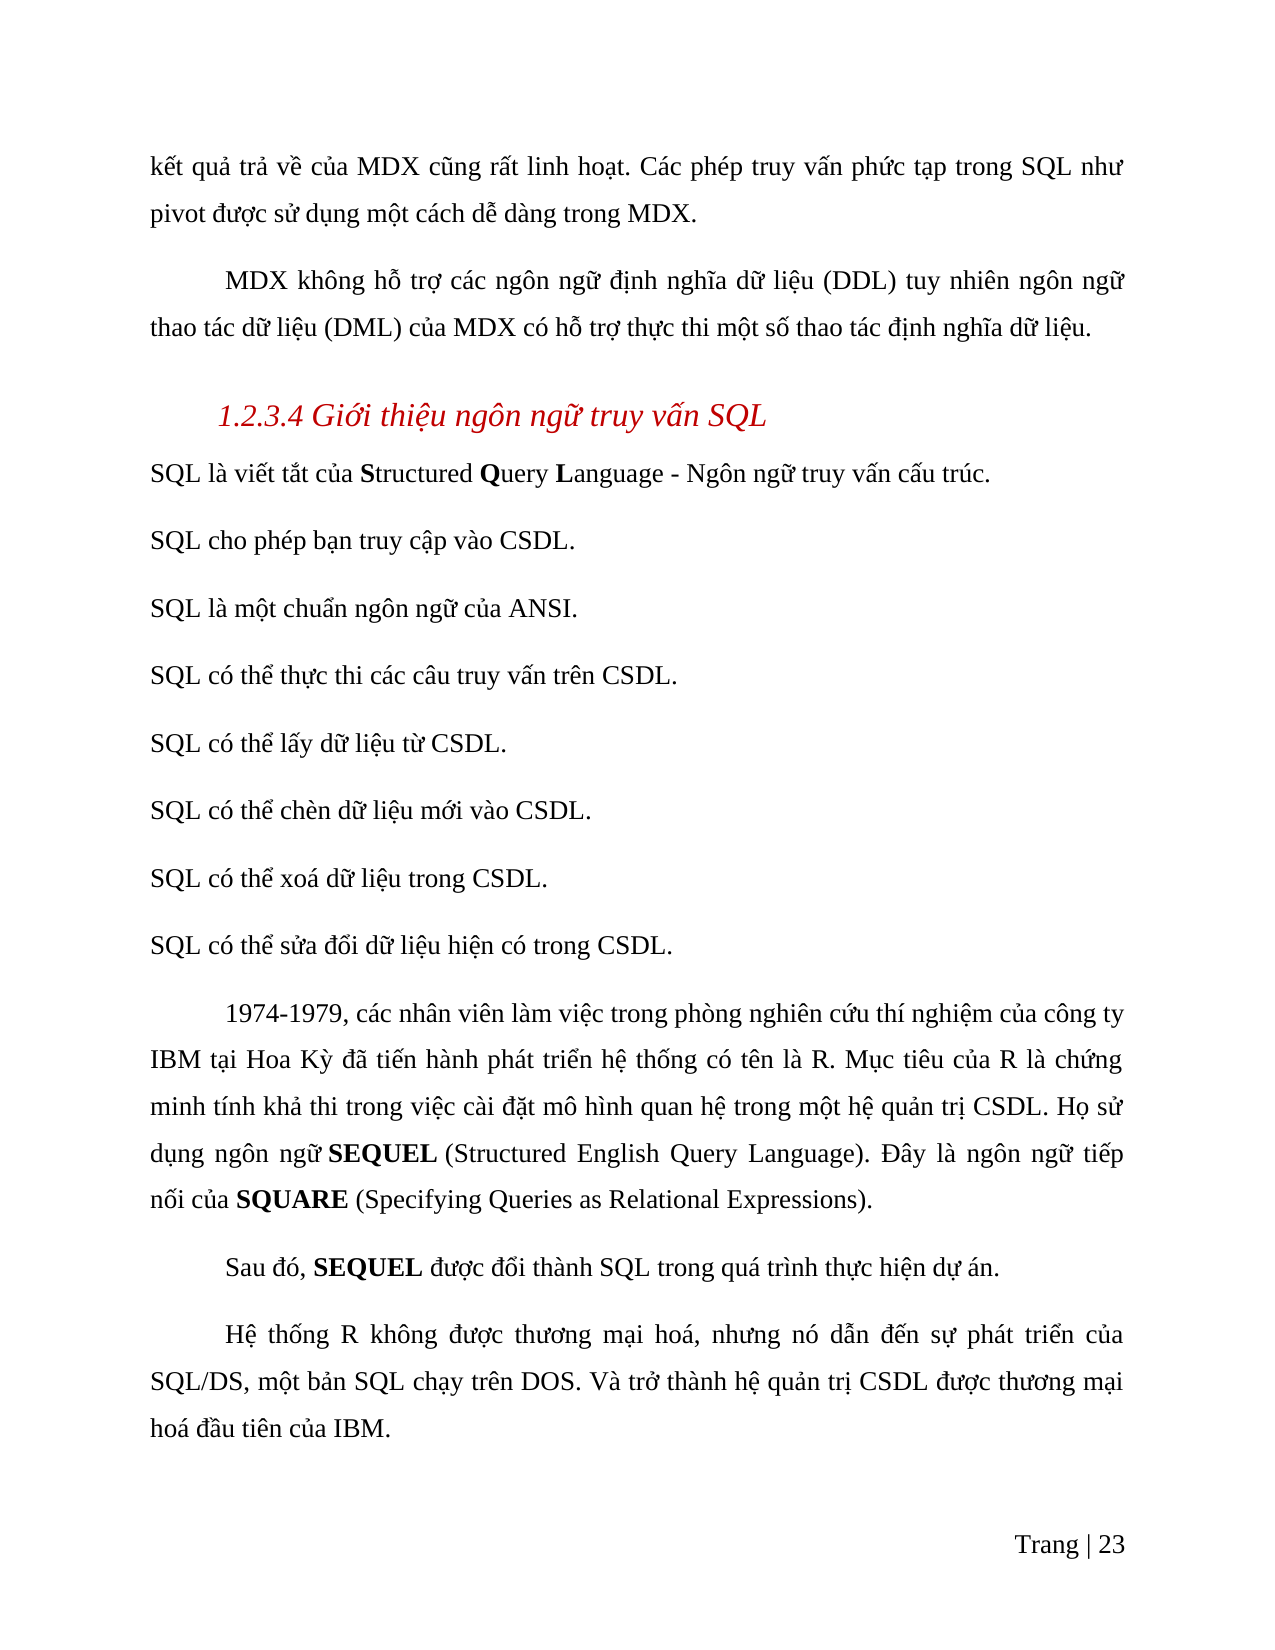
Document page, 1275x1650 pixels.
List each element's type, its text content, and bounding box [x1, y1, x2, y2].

text SQL có thể thực thi các câu truy vấn trên CSDL. [150, 659, 1125, 690]
text SQL là một chuẩn ngôn ngữ của ANSI. [150, 592, 1125, 623]
text Sau đó, SEQUEL được đổi thành SQL trong quá trình thực hiện dự án. [150, 1251, 1125, 1282]
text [150, 150, 1125, 228]
text SQL cho phép bạn truy cập vào CSDL. [150, 524, 1125, 555]
text SQL có thể chèn dữ liệu mới vào CSDL. [150, 794, 1125, 825]
text SQL có thể xoá dữ liệu trong CSDL. [150, 862, 1125, 893]
text SQL là viết tắt của Structured Query Language - Ngôn ngữ truy vấn cấu trúc. [150, 457, 1125, 488]
text SQL có thể lấy dữ liệu từ CSDL. [150, 727, 1125, 758]
text Hệ thống R không được thương mại hoá, nhưng nó dẫn đến sự phát triển của SQL/DS, một bản SQL chạy trên DOS. Và trở thành hệ quản trị CSDL được thương mại hoá đầu tiên của IBM. [150, 1318, 1125, 1443]
text 1974-1979, các nhân viên làm việc trong phòng nghiên cứu thí nghiệm của công ty IBM tại Hoa Kỳ đã tiến hành phát triển hệ thống có tên là R. Mục tiêu của R là chứng minh tính khả thi trong việc cài đặt mô hình quan hệ trong một hệ quản trị CSDL. Họ sử dụng ngôn ngữ SEQUEL (Structured English Query Language). Đây là ngôn ngữ tiếp nối của SQUARE (Specifying Queries as Relational Expressions). [150, 997, 1125, 1214]
text Giới thiệu ngôn ngữ truy vấn SQL [217, 395, 1125, 433]
text SQL có thể sửa đổi dữ liệu hiện có trong CSDL. [150, 929, 1125, 960]
text MDX không hỗ trợ các ngôn ngữ định nghĩa dữ liệu (DDL) tuy nhiên ngôn ngữ thao tác dữ liệu (DML) của MDX có hỗ trợ thực thi một số thao tác định nghĩa dữ liệu. [150, 264, 1125, 342]
